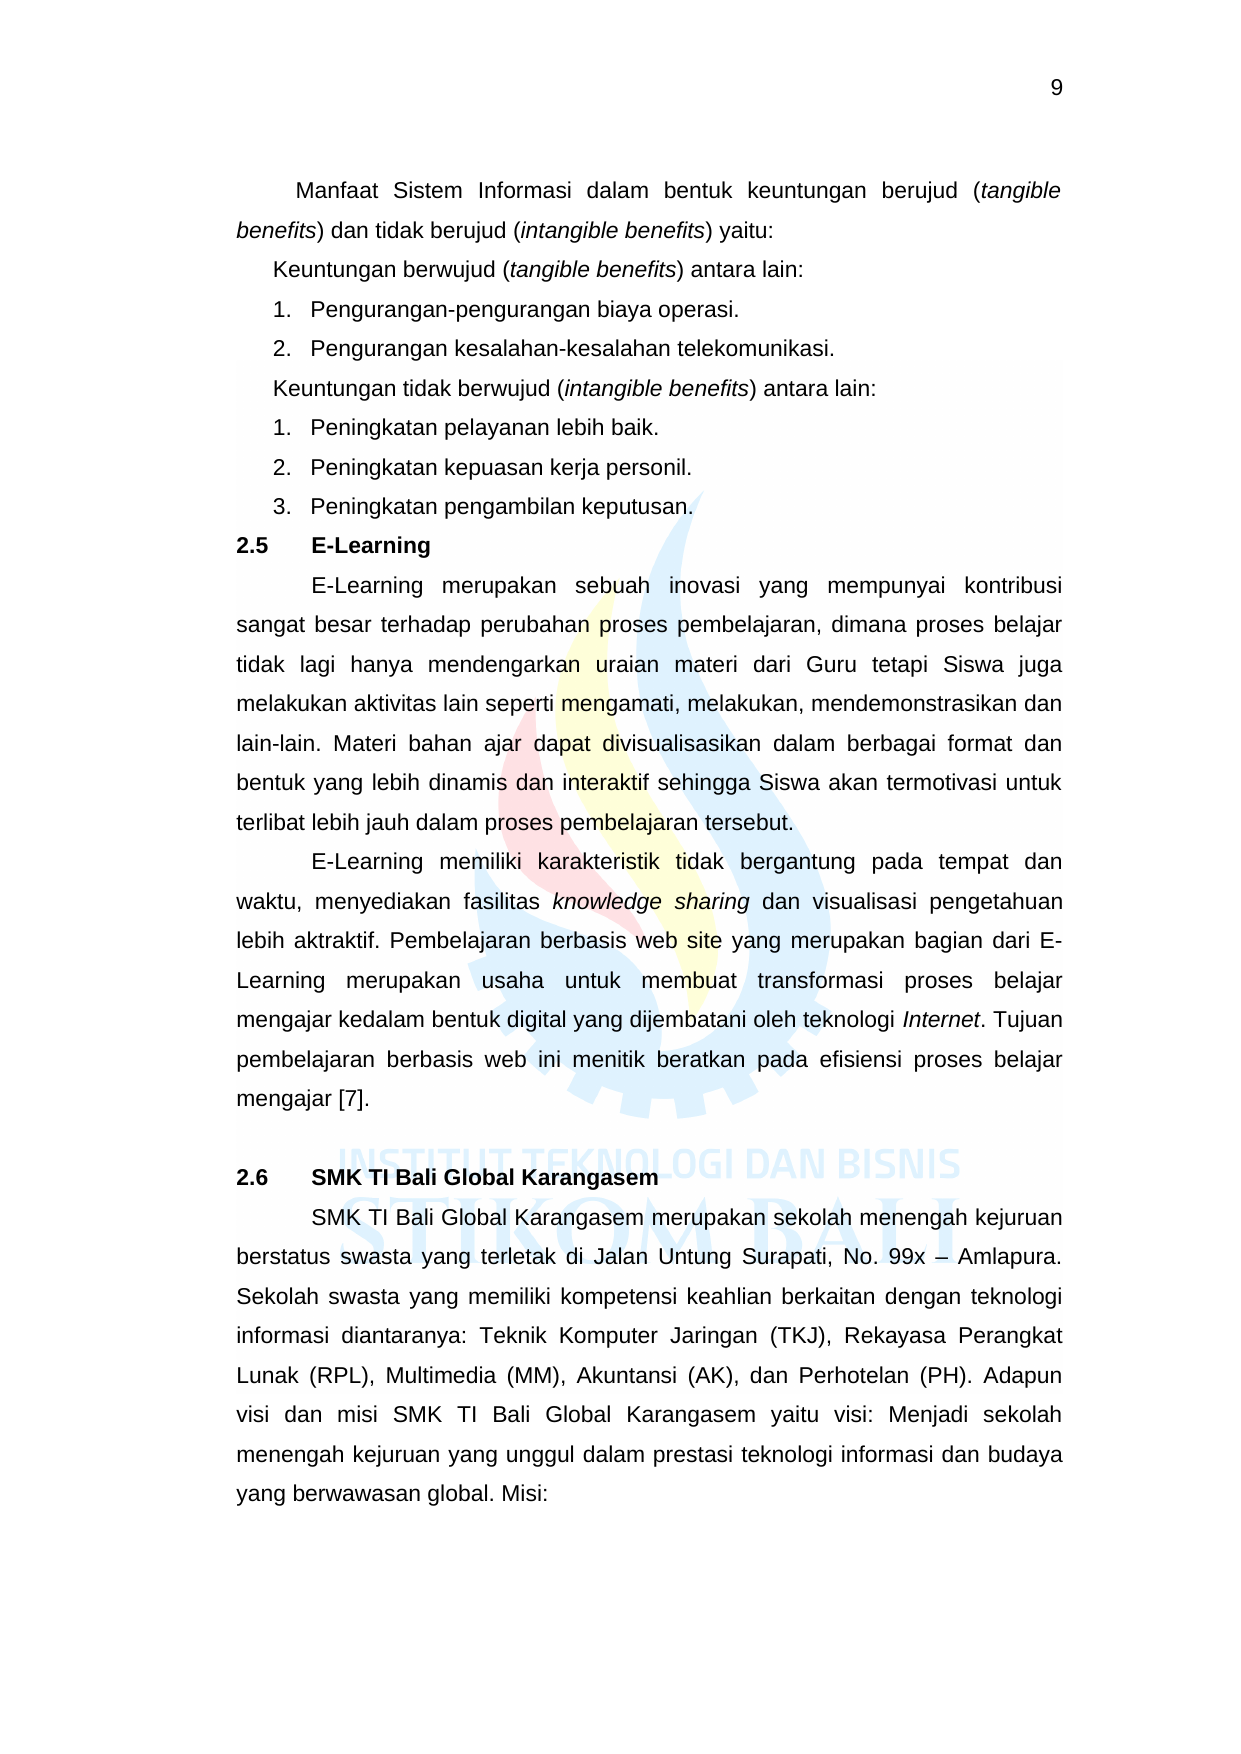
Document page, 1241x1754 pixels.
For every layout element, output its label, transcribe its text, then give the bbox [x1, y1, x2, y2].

list Peningkatan pengambilan keputusan. [273, 493, 1063, 519]
text Keuntungan tidak berwujud (intangible benefits) antara lain: [236, 374, 1063, 401]
subtitle SMK TI Bali Global Karangasem [236, 1164, 1063, 1191]
text Eearning merupakan sebuah inovasi yang mempunyai kontribusi sangat besar terhadap perubahan proses pembelajaran, dimana proses belajar tidak lagi hanya mendengarkan uraian materi dari tetapi juga melakukan aktivitas lain seperti mengamati, melakukan, mendemonstrasikan dan lain-lain. Materi bahan ajar dapat divisualisasikan dalam berbagai format dan bentuk yang lebih dinamis dan interaktif sehingga akan termotivasi untuk terlibat lebih jauh dalam proses pembelajaran tersebut. [236, 572, 1063, 835]
list Pengurangan kesalahan-kesalahan telekomunikasi. [273, 335, 1063, 361]
text Keuntungan berwujud (tangible benefits) antara lain: [236, 256, 1063, 282]
list Peningkatan pelayanan lebih baik. [273, 414, 1063, 440]
text memiliki karakteristik tidak bergantung pada tempat dan waktu, menyediakan fasilitas knowledge sharing dan visualisasi pengetahuan lebih aktraktif. Pembelajaran berbasis web site yang merupakan bagian dari merupakan usaha untuk membuat transformasi proses belajar mengajar kedalam bentuk digital yang dijembatani oleh teknologi Internet. Tujuan pembelajaran berbasis web ini menitik beratkan pada efisiensi proses belajar mengajar [7]. [236, 848, 1063, 1112]
list SMK TI Bali Global Karangasem merupakan sekolah menengah kejuruan berstatus swasta yang terletak di Jalan Untung Surapati, No. 99x – Amlapura. Sekolah swasta yang memiliki kompetensi keahlian berkaitan dengan teknologi informasi diantaranya: Teknik Komputer Jaringan (TKJ), Rekayasa Perangkat Lunak (RPL), Multimedia (MM), Akuntansi (AK), dan Perhotelan (PH). Adapun visi dan misi SMK TI Bali Global Karangasem yaitu visi: Menjadi sekolah menengah kejuruan yang unggul dalam prestasi teknologi informasi dan budaya yang berwawasan global. Misi: [236, 1204, 1063, 1506]
list Peningkatan kepuasan kerja personil. [273, 453, 1063, 480]
list Pengurangan-pengurangan biaya operasi. [273, 296, 1063, 322]
subtitle E-earning [236, 532, 1063, 559]
text Manfaat Sistem Informasi dalam bentuk keuntungan berujud (tangible benefits) dan tidak berujud (intangible benefits) yaitu: [236, 177, 1063, 243]
